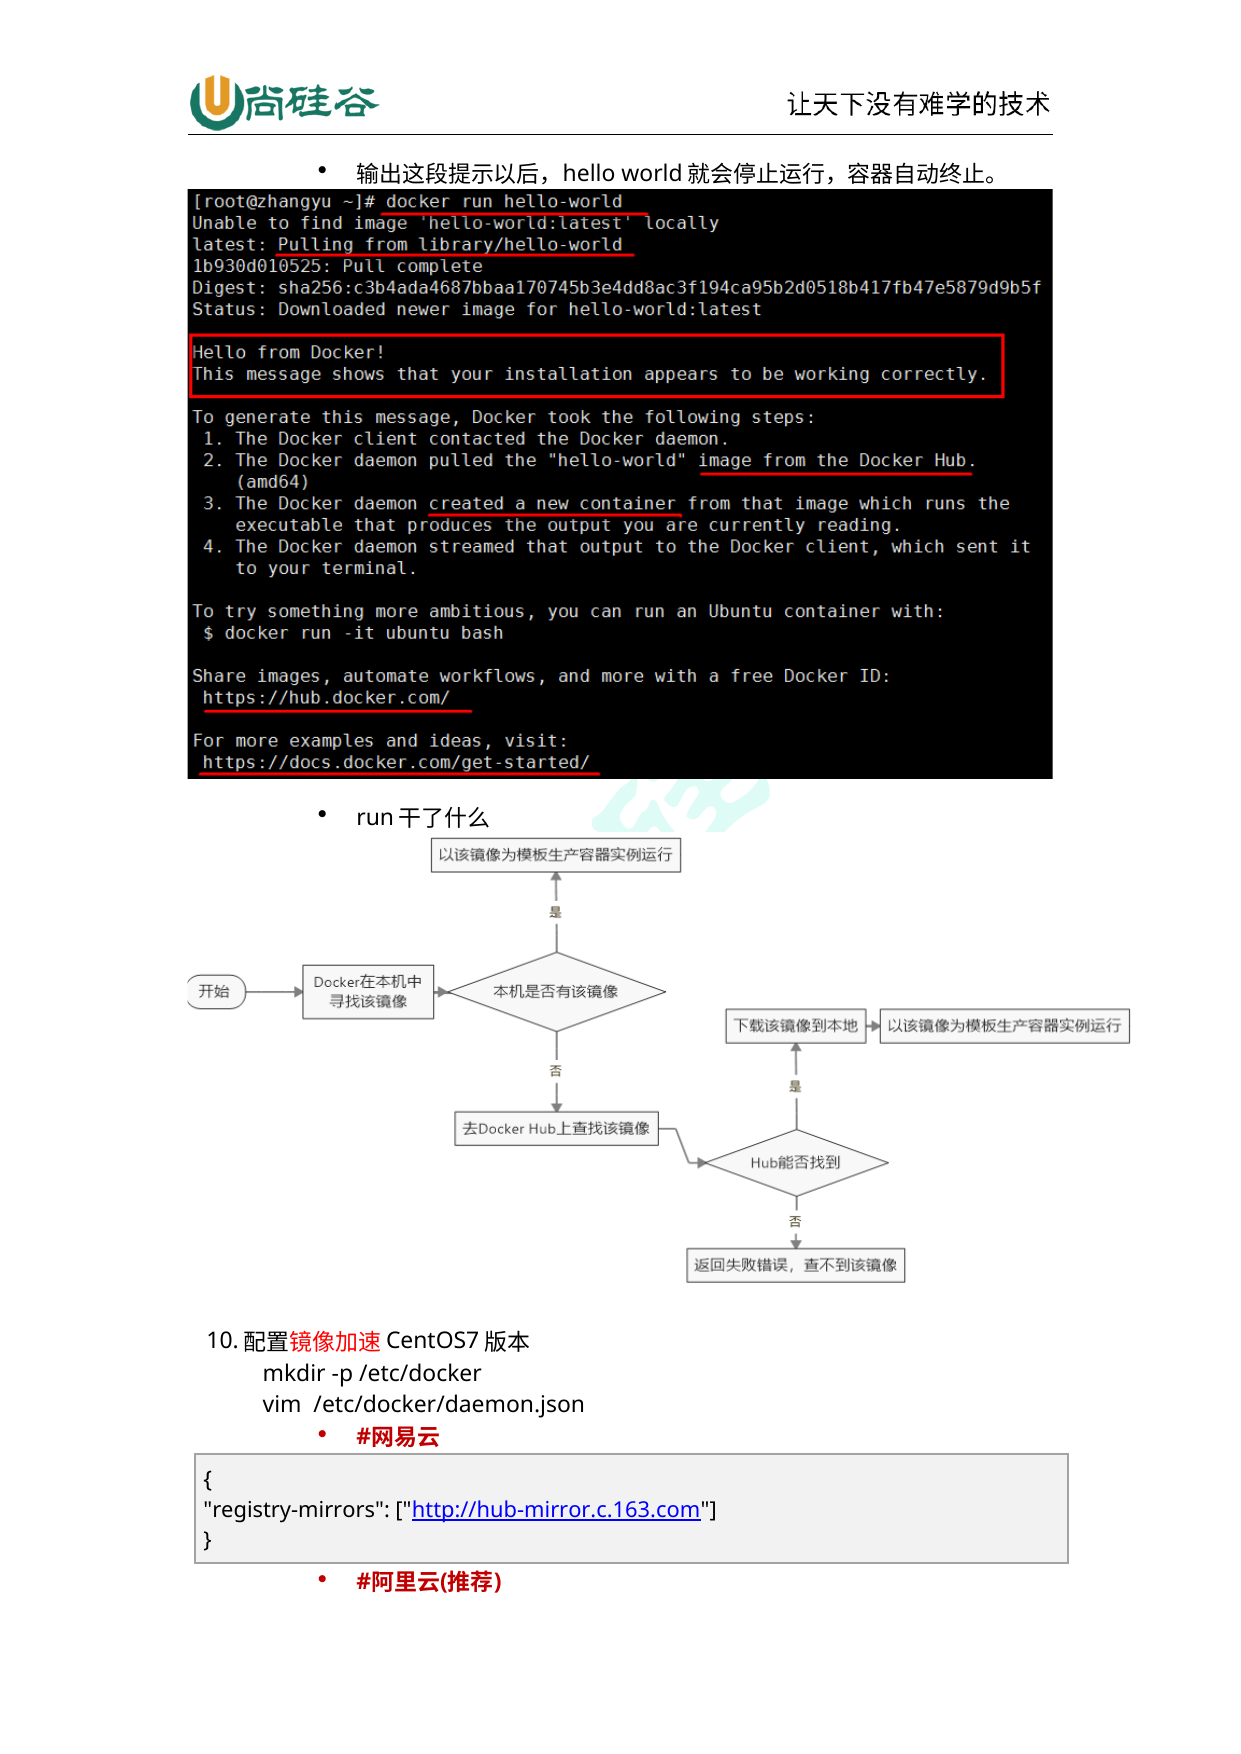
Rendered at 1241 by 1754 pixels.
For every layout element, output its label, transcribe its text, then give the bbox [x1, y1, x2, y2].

picture [187, 832, 1137, 1296]
text vim /etc/docker/daemon.json [262, 1388, 1053, 1419]
table_header { "registry-mirrors": ["http://hub-mirror.c.163.com"] } [196, 1455, 1067, 1562]
picture [187, 189, 1053, 779]
text mkdir -p /etc/docker [262, 1357, 1053, 1388]
list run干了什么 [319, 799, 1053, 832]
list #阿里云(推荐) [319, 1564, 1053, 1598]
list 配置镜像加速CentOS7版本 [206, 1323, 1053, 1357]
list #网易云 [319, 1419, 1053, 1453]
list 输出这段提示以后，hello world就会停止运行，容器自动终止。 [319, 156, 1053, 189]
picture [187, 73, 1053, 132]
